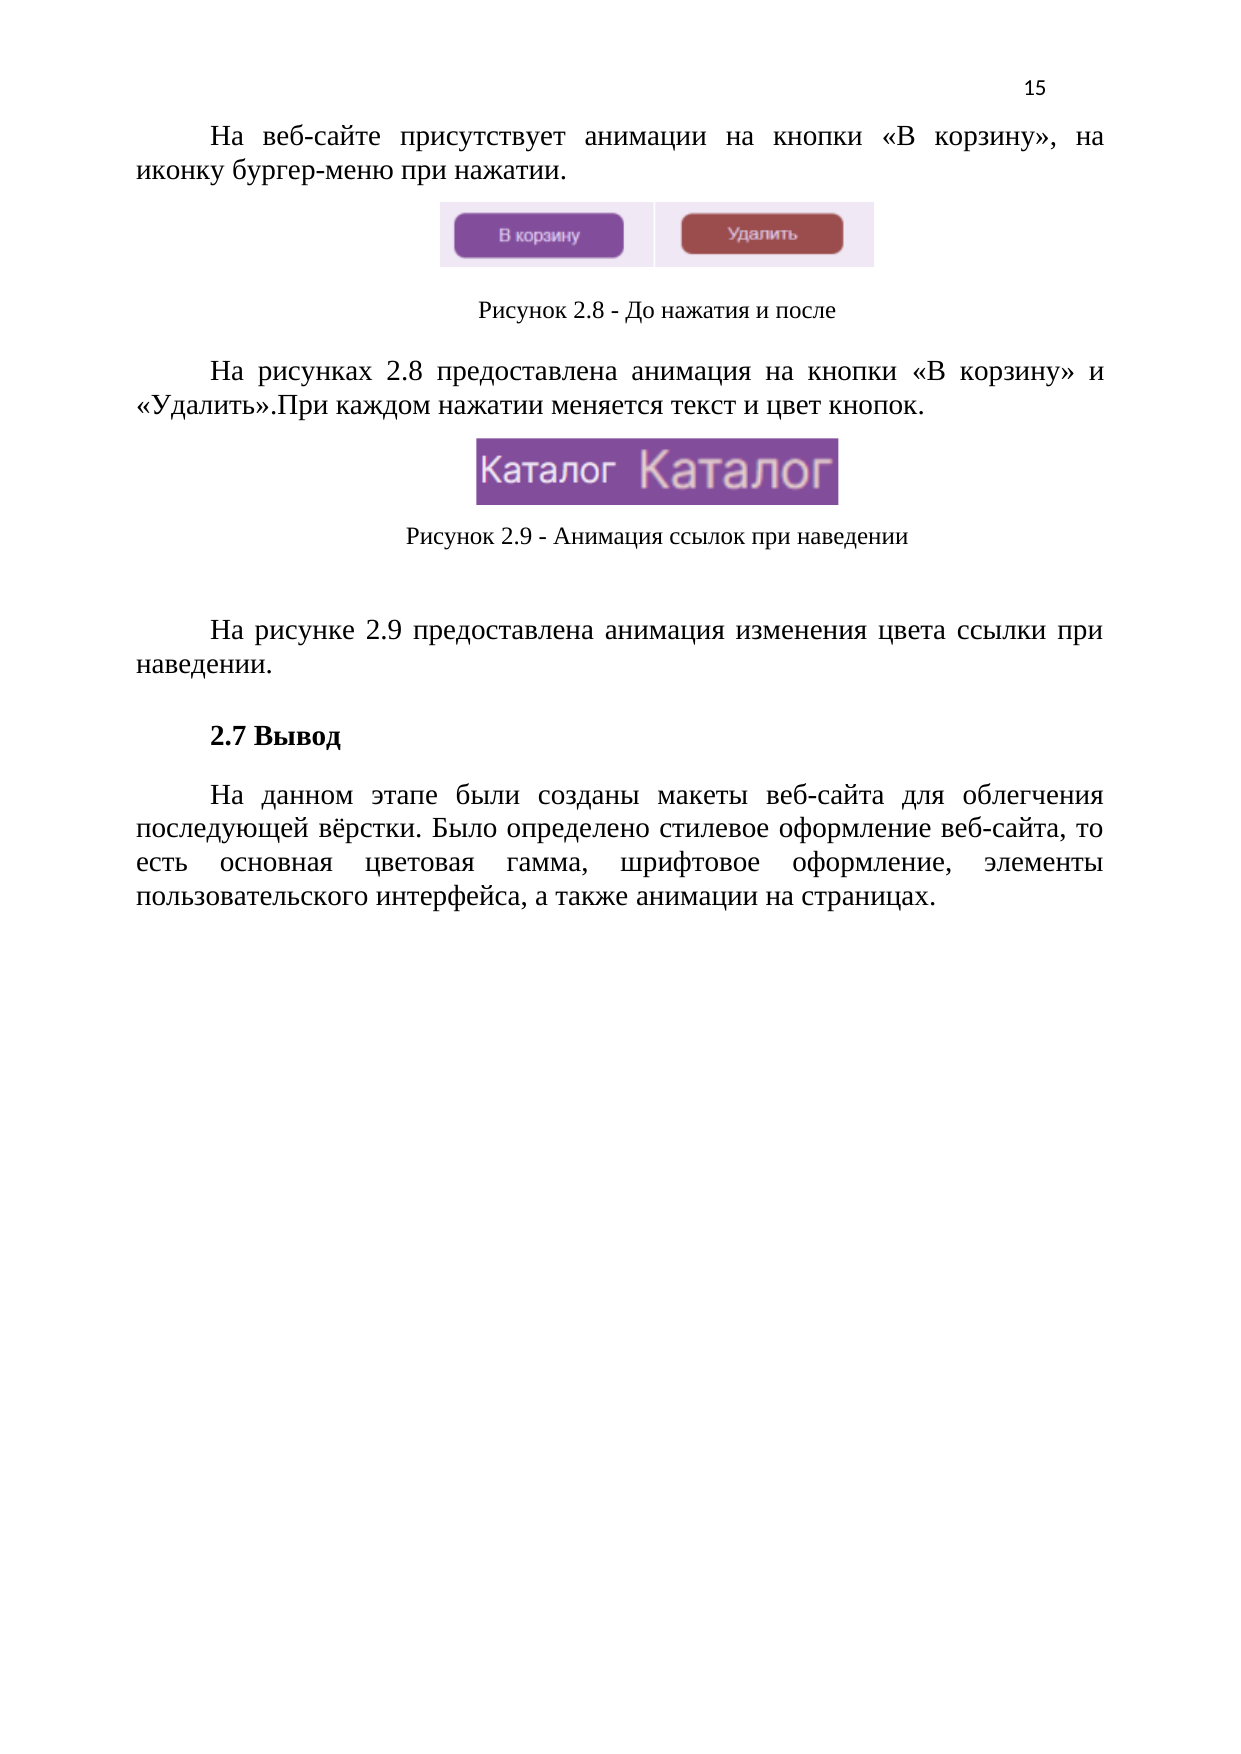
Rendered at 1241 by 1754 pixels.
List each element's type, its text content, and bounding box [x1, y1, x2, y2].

picture [439, 202, 875, 267]
text На данном этапе были созданы макеты веб-сайта для облегчения последующей вёрстки. Было определено стилевое оформление веб-сайта, то есть основная цветовая гамма, шрифтовое оформление, элементы пользовательского интерфейса, а также анимации на страницах. [136, 777, 1104, 911]
text На рисунках 2.8 предоставлена анимация на кнопки «В корзину» и «Удалить».При каждом нажатии меняется текст и цвет кнопок. [136, 353, 1104, 421]
text На веб-сайте присутствует анимации на кнопки «В корзину», на иконку бургер-меню при нажатии. [136, 118, 1104, 186]
text Рисунок 2.9 - Анимация ссылок при наведении [136, 521, 1104, 550]
text 2.7 Вывод [136, 718, 1104, 752]
text На рисунке 2.9 предоставлена анимация изменения цвета ссылки при наведении. [136, 612, 1104, 681]
text Рисунок 2.8 - До нажатия и после [136, 296, 1104, 324]
picture [475, 437, 839, 505]
